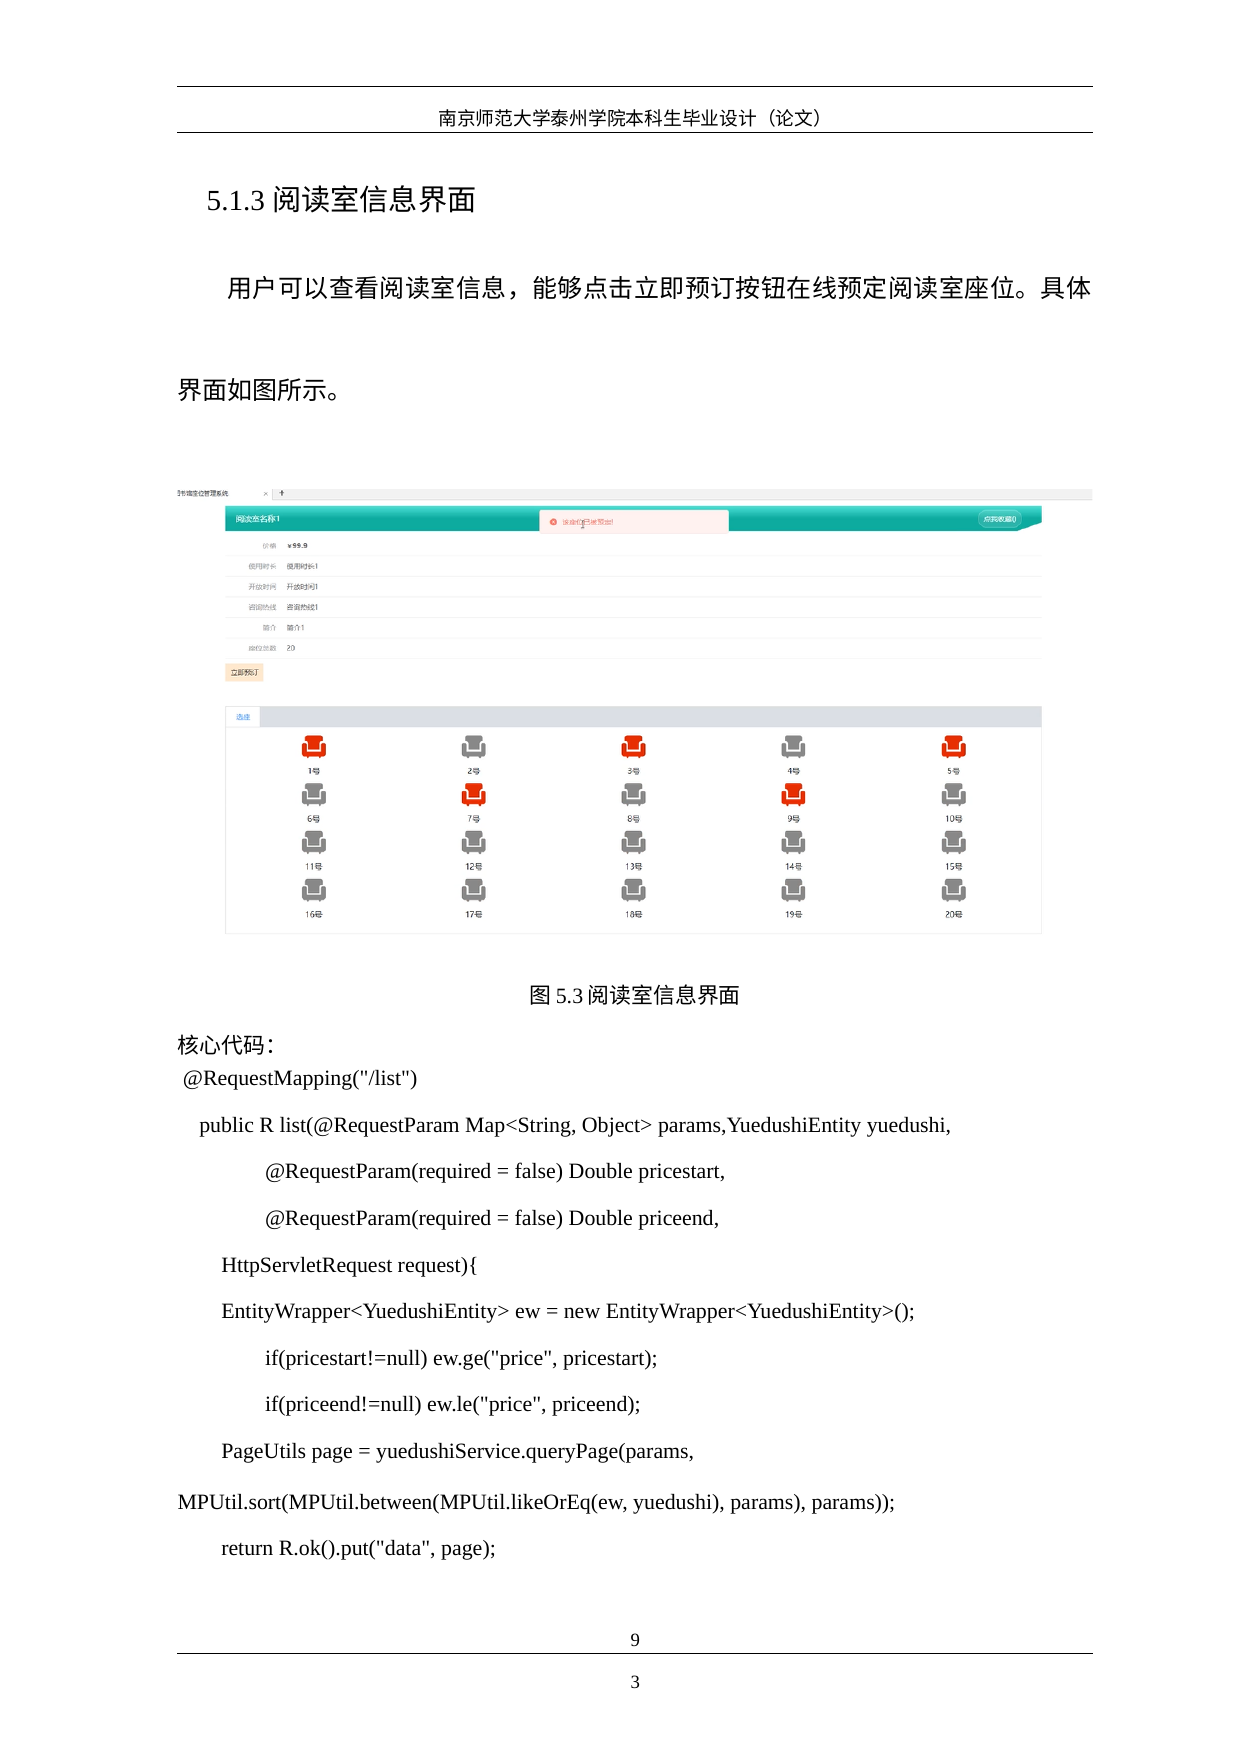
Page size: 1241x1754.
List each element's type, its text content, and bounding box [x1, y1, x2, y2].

text 用户可以查看阅读室信息，能够点击立即预订按钮在线预定阅读室座位。具体界面如图所示。 [177, 253, 1093, 423]
text EntityWrapper<YuedushiEntity> ew = new EntityWrapper<YuedushiEntity>(); [177, 1294, 1093, 1328]
text return R.ok().put("data", page); [177, 1531, 1093, 1565]
text @RequestParam(required = false) Double priceend, [177, 1201, 1093, 1234]
text @RequestMapping("/list") [177, 1061, 1093, 1095]
text if(pricestart!=null) ew.ge("price", pricestart); [177, 1340, 1093, 1374]
text 5.1.3 阅读室信息界面 [177, 164, 1093, 232]
text if(priceend!=null) ew.le("price", priceend); [177, 1387, 1093, 1421]
text public R list(@RequestParam Map<String, Object> params,YuedushiEntity yuedushi, [177, 1107, 1093, 1141]
text 图5.3阅读室信息界面 [177, 977, 1093, 1011]
text @RequestParam(required = false) Double pricestart, [177, 1154, 1093, 1188]
text HttpServletRequest request){ [177, 1247, 1093, 1281]
text 核心代码： [177, 1027, 1093, 1061]
picture [177, 489, 1093, 941]
text PageUtils page = yuedushiService.queryPage(params, MPUtil.sort(MPUtil.between(MPUtil.likeOrEq(ew, yuedushi), params), params)); [177, 1433, 1093, 1518]
